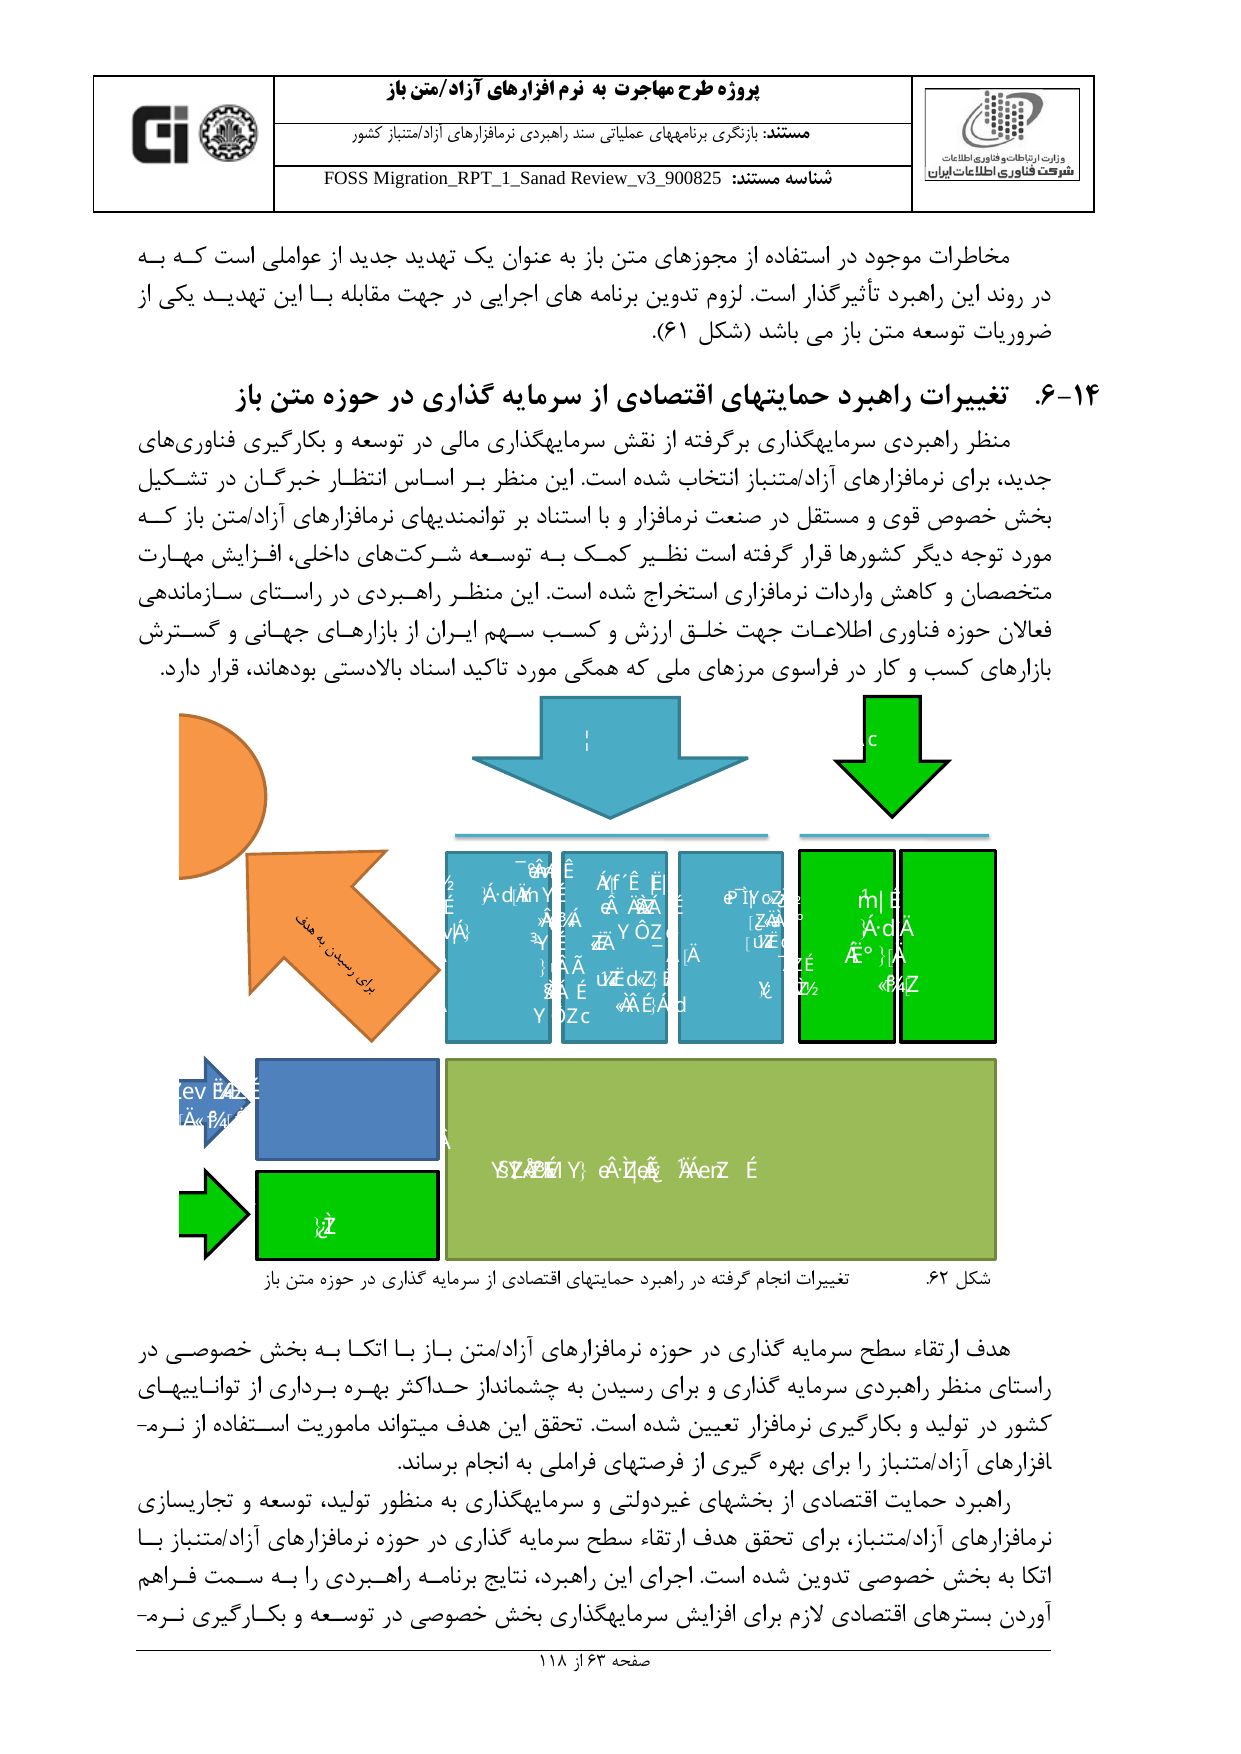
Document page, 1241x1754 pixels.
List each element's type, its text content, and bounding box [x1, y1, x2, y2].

subtitle تغییرات راهبرد حمايتهاي اقتصادي از سرمايه گذاري در حوزه متن باز [136, 383, 1033, 416]
table_header [179, 694, 1009, 1269]
text هدف ارتقاء سطح سرمايه گذاري در حوزه نرمافزارهاي آزاد/متن باز با اتکا به بخش خصوصی در راستای منظر راهبردی سرمایه گذاری و برای رسیدن به چشمانداز حداکثر بهره برداری از تواناییهای کشور در تولید و بکارگیری نرمافزار تعیین شده است. تحقق این هدف میتواند ماموریت استفاده از نرمافزارهای آزاد/متنباز را برای بهره گیری از فرصتهای فراملی به انجام برساند. [136, 1337, 1051, 1480]
text منظر راهبردی سرمایهگذاری برگرفته از نقش سرمایهگذاری مالی در توسعه و بکارگیری فناوری‌های جدید، برای نرمافزارهاي آزاد/متنباز انتخاب شده است. این منظر بر اساس انتظار خبرگان در تشکیل بخش خصوص قوی و مستقل در صنعت نرمافزار و با استناد بر توانمندیهای نرمافزارهاي آزاد/متن باز که مورد توجه دیگر کشورها قرار گرفته است نظیر کمک به توسعه شرکت‌های داخلی، افزایش مهارت متخصصان و کاهش واردات نرمافزاری استخراج شده است. این منظر راهبردی در راستای سازماندهی فعالان حوزه فناوری اطلاعات جهت خلق ارزش و کسب سهم ایران از بازارهای جهانی و گسترش بازارهای کسب و کار در فراسوی مرزهای ملی که همگی مورد تاکید اسناد بالادستی بودهاند، قرار دارد. [136, 428, 1051, 685]
table_cell تغییرات انجام گرفته در راهبرد حمايتهاي اقتصادي از سرمايه گذاري در حوزه متن باز [179, 1270, 1009, 1299]
text مخاطرات موجود در استفاده از مجوزهای متن باز به عنوان یک تهدید جدید از عواملی است که به در روند این راهبرد تأثیرگذار است. لزوم تدوین برنامه های اجرایی در جهت مقابله با این تهدید یکی از ضروریات توسعه متن باز می باشد (‏شكل 61). [136, 244, 1051, 349]
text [136, 1488, 1051, 1631]
